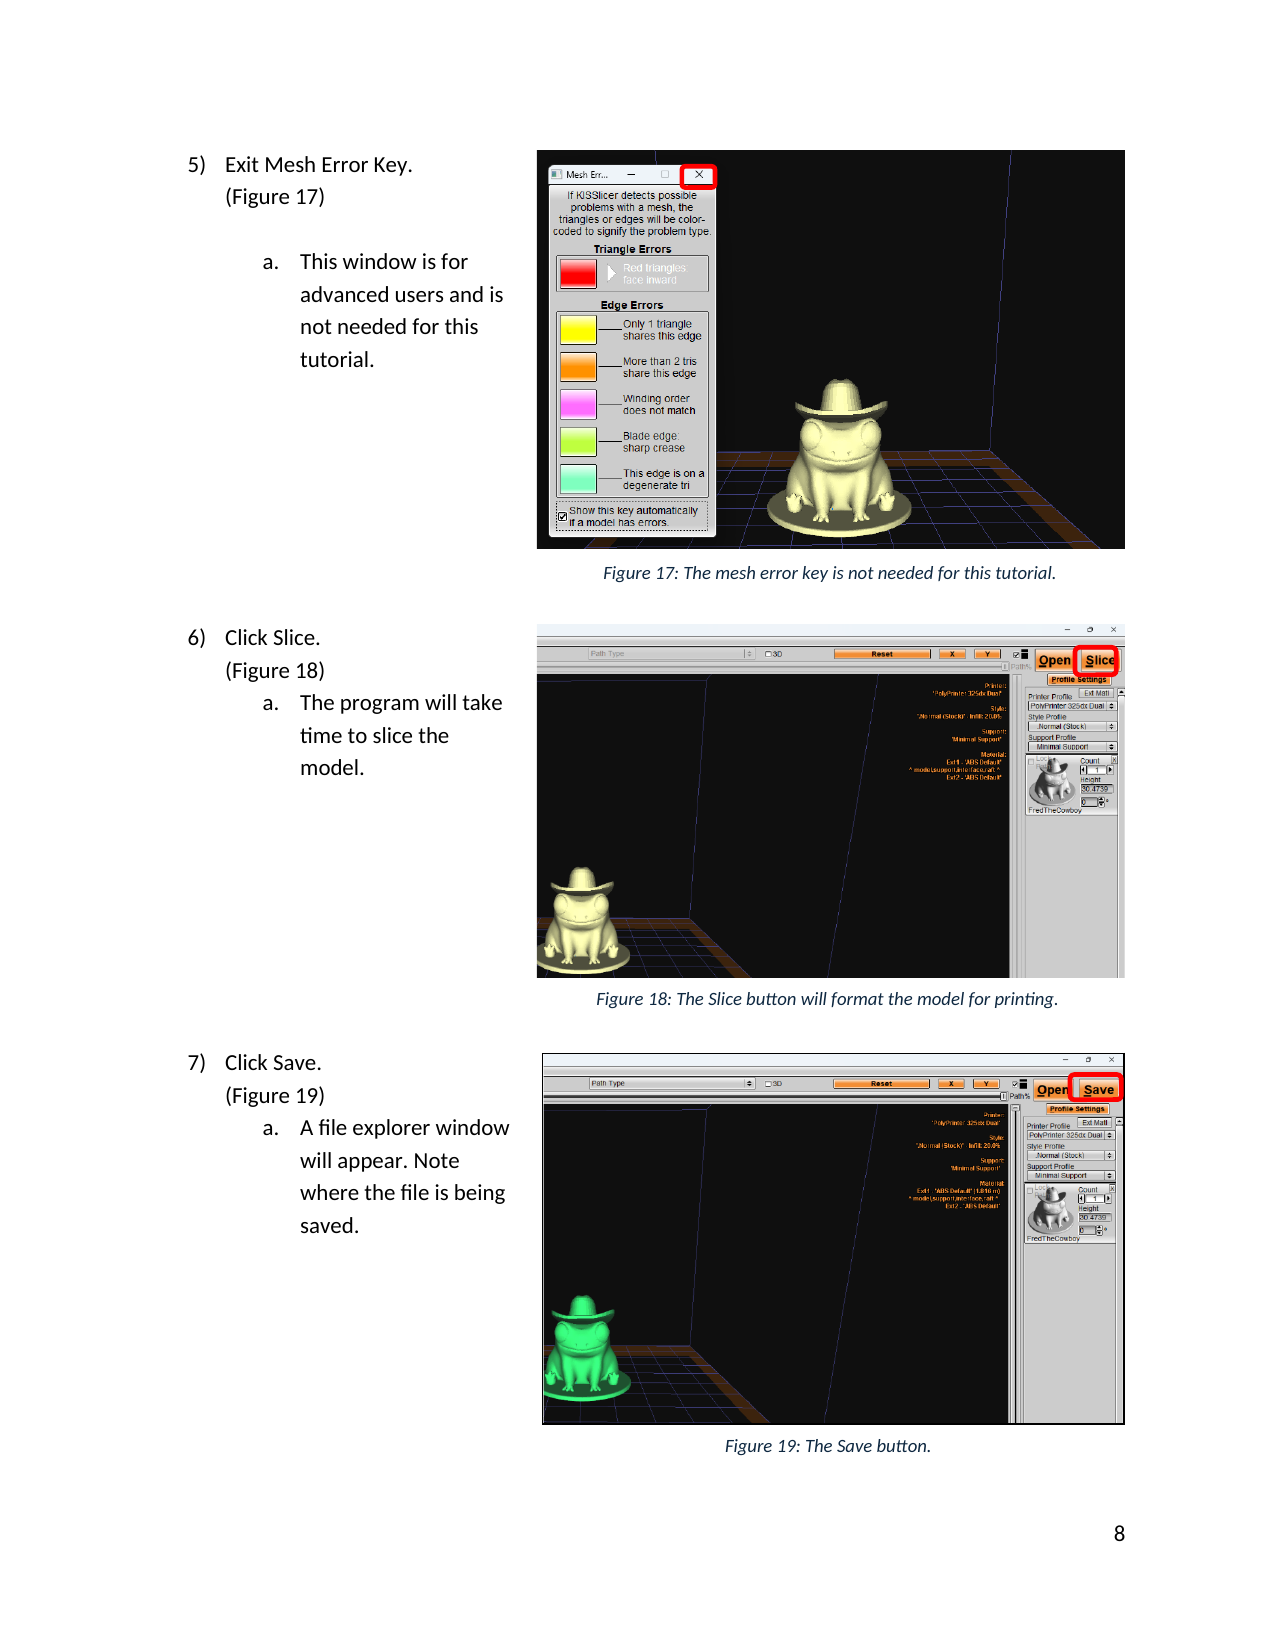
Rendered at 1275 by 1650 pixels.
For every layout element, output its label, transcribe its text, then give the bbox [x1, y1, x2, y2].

list A file explorer window will appear. Note where the file is being saved. [262, 1113, 542, 1239]
list This window is for advanced users and is not needed for this tutorial. [262, 247, 536, 373]
picture [536, 624, 1125, 978]
list The program will take time to slice the model. [262, 688, 536, 781]
picture [536, 150, 1125, 549]
picture [543, 1054, 1123, 1423]
picture [1073, 1077, 1119, 1097]
list Click Slice. (Figure 18) [187, 623, 1125, 684]
list Exit Mesh Error Key. (Figure 17) [187, 150, 536, 211]
list Click Save. (Figure 19) [187, 1048, 1125, 1109]
